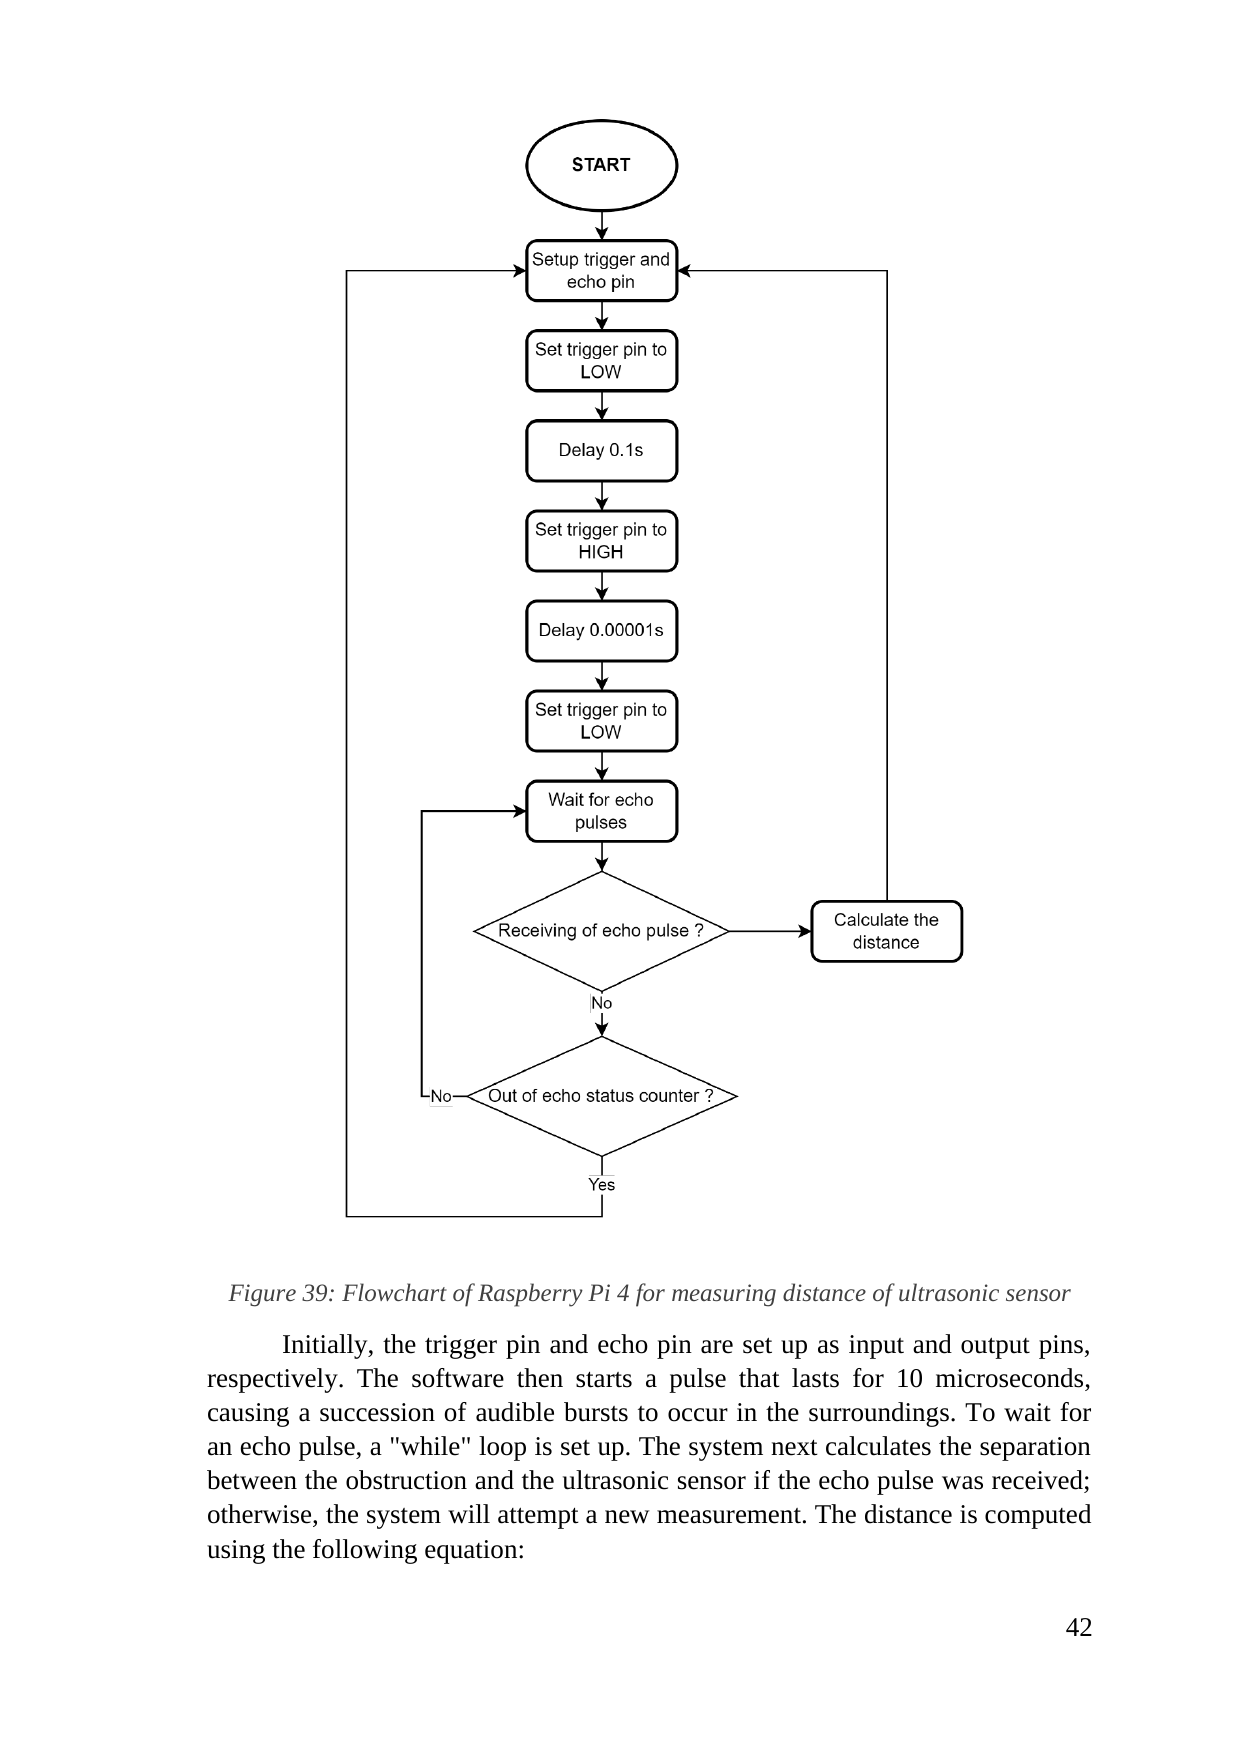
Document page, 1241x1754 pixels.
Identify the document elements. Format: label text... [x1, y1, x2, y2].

picture [335, 118, 964, 1229]
text Initially, the trigger pin and echo pin are set up as input and output pins, respectively. The software then starts a pulse that lasts for 10 microseconds, causing a succession of audible bursts to occur in the surroundings. To wait for an echo pulse, a "while" loop is set up. The system next calculates the separation between the obstruction and the ultrasonic sensor if the echo pulse was received; otherwise, the system will attempt a new measurement. The distance is computed using the following equation: [207, 1328, 1092, 1564]
